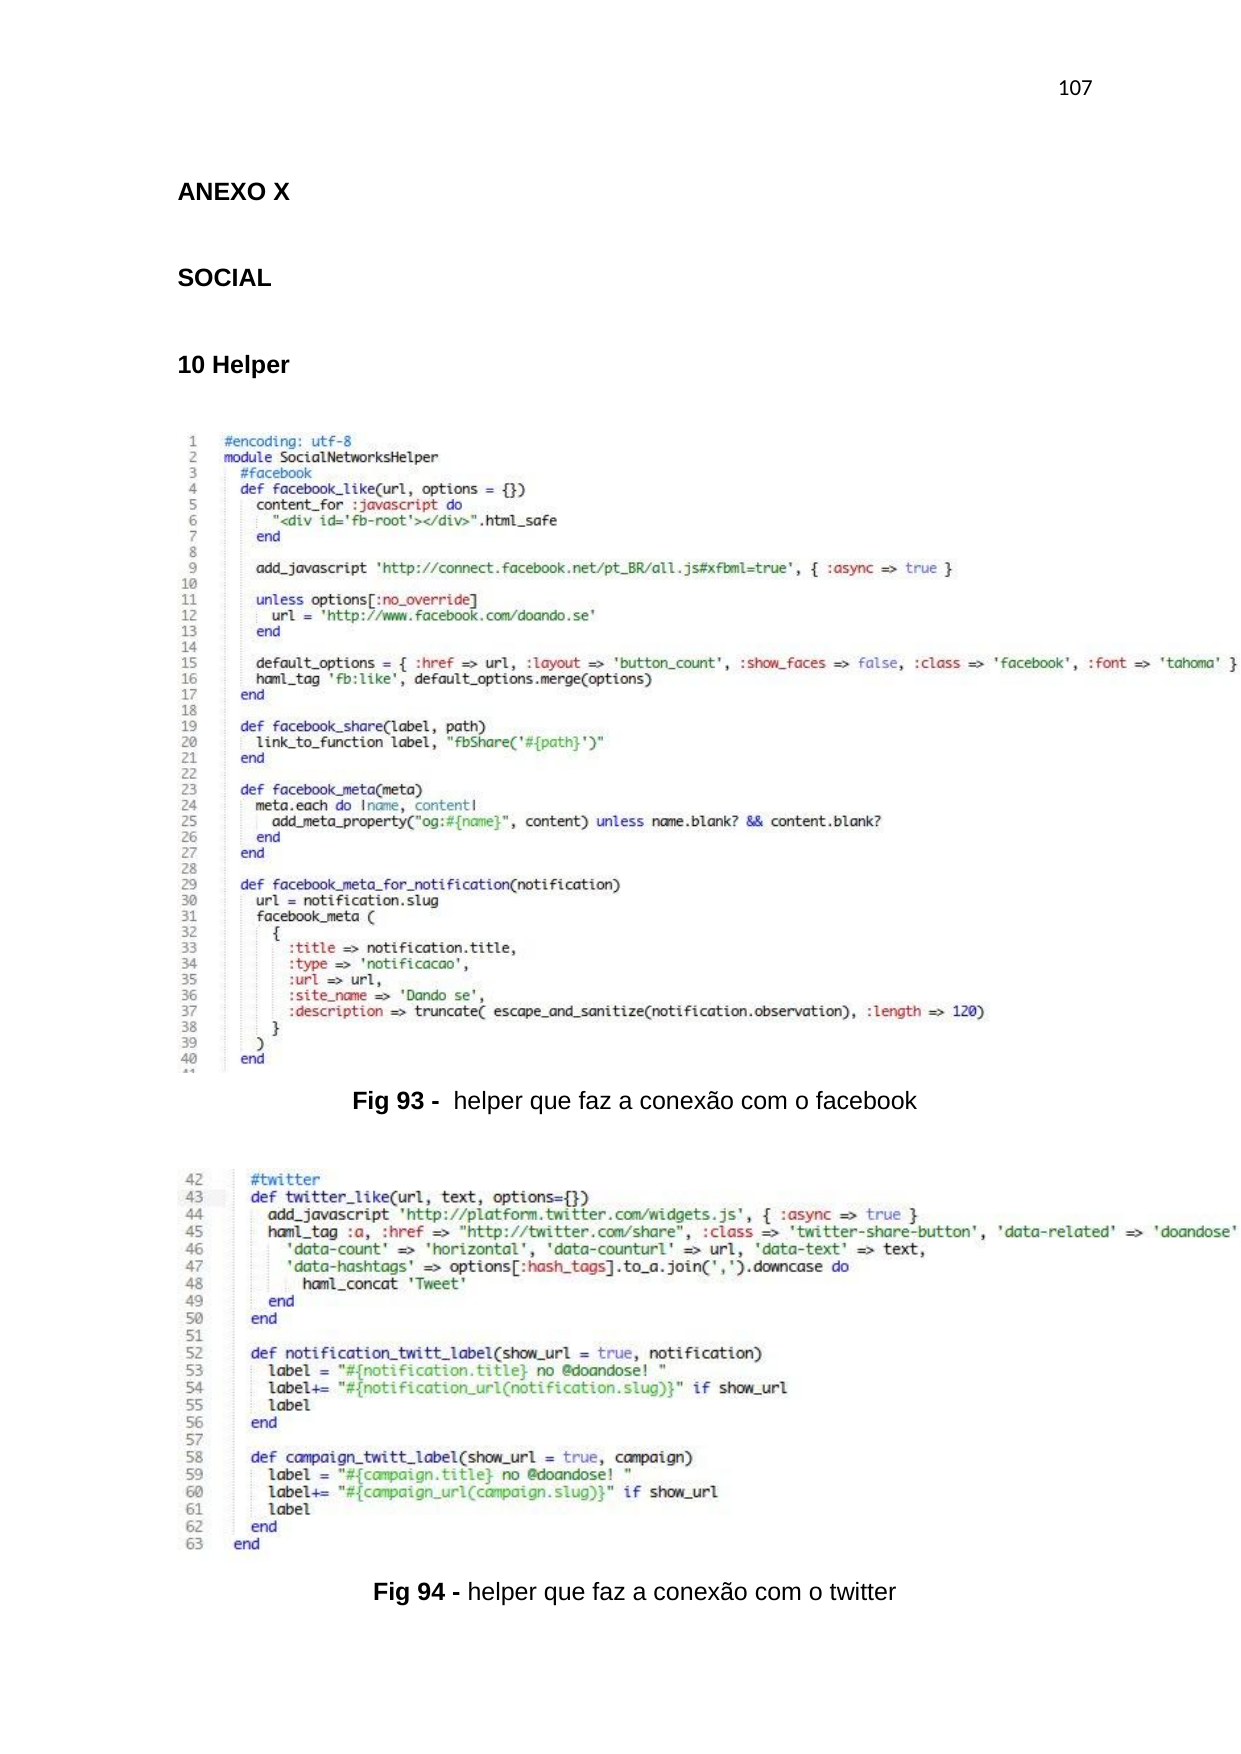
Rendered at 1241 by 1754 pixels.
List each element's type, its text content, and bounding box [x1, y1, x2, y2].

text SOCIAL [177, 263, 1092, 292]
picture [177, 1168, 1241, 1564]
picture [177, 432, 1241, 1073]
text Fig 94 - helper que faz a conexão com o twitter [177, 1577, 1092, 1606]
text ANEXO X [177, 177, 1092, 206]
text 10 Helper [177, 350, 1092, 378]
text Fig 93 - helper que faz a conexão com o facebook [177, 1086, 1092, 1115]
